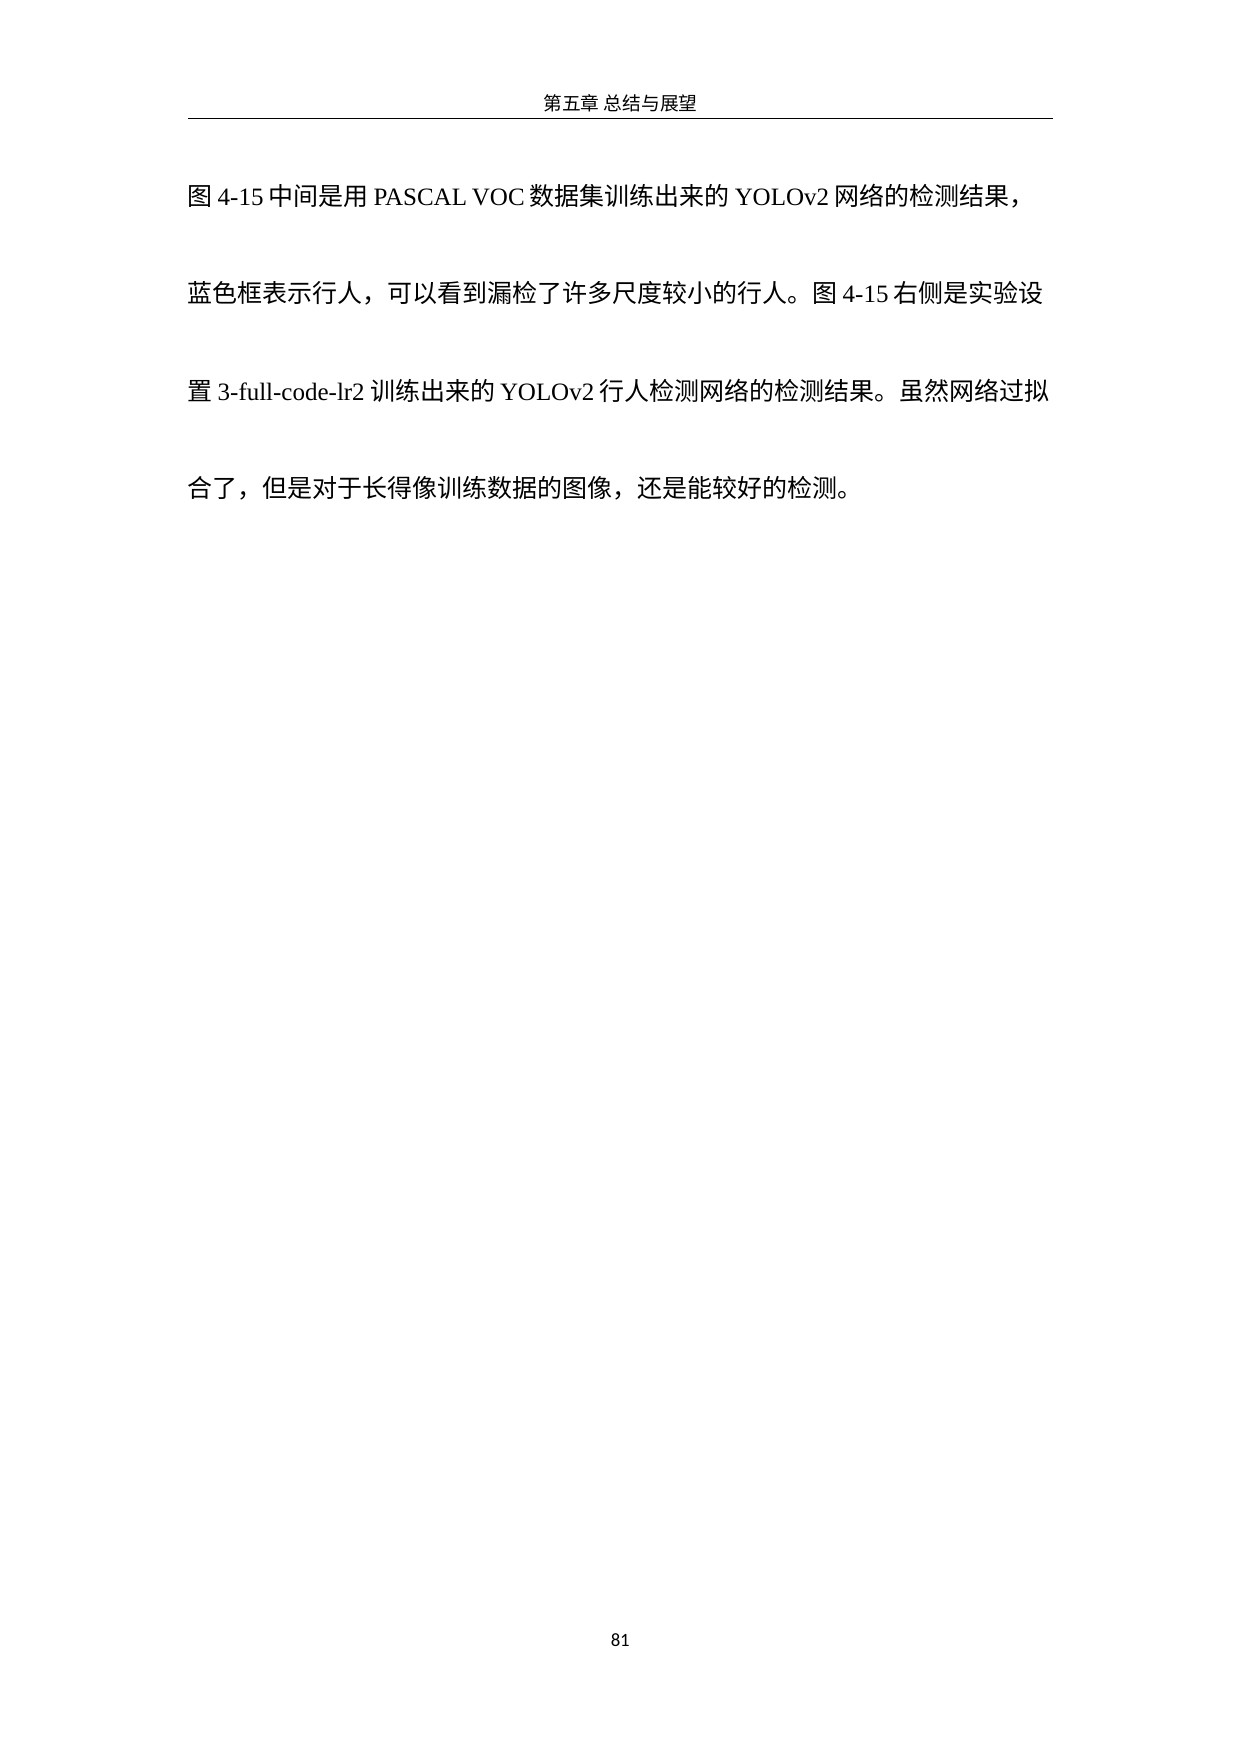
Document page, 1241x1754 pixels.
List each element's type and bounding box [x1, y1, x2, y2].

text [187, 162, 1053, 519]
